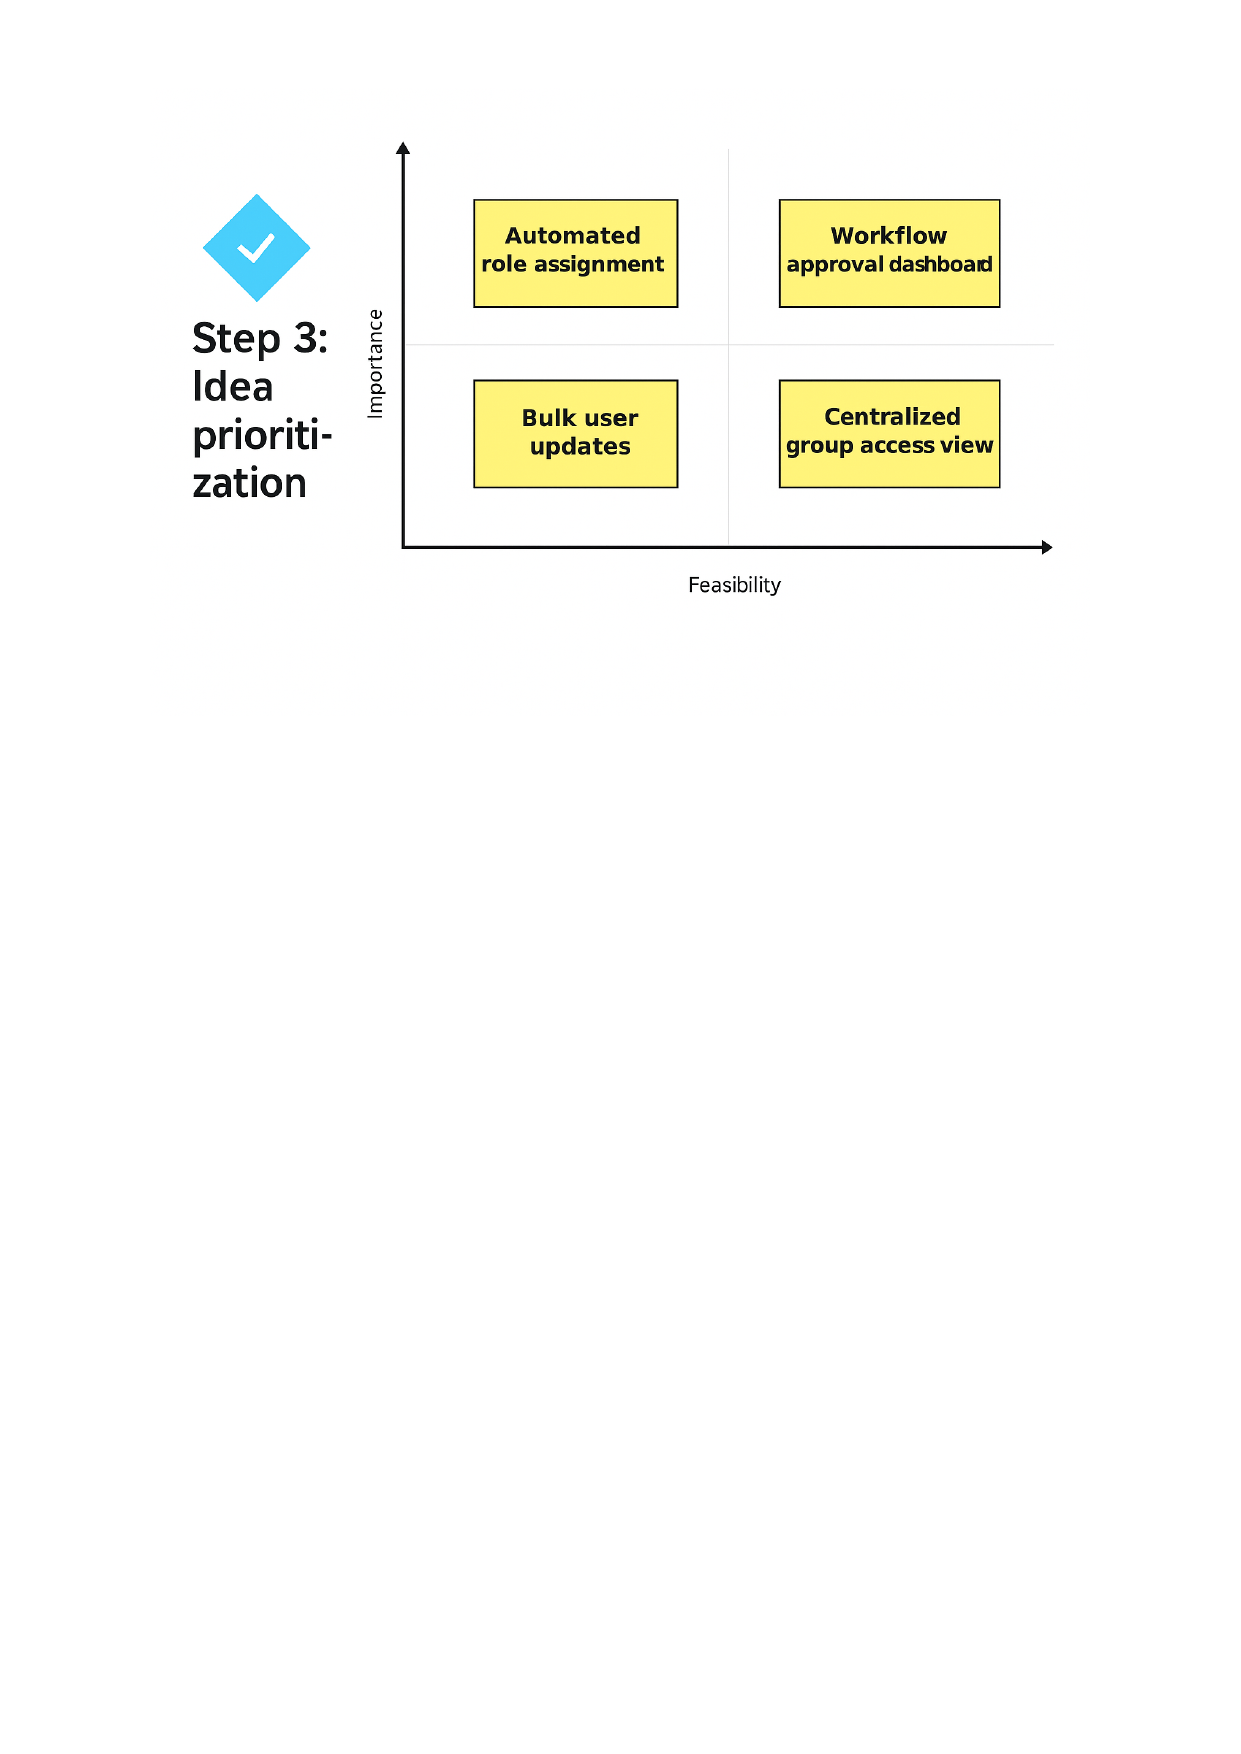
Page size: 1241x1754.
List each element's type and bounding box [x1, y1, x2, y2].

picture [150, 88, 1091, 716]
